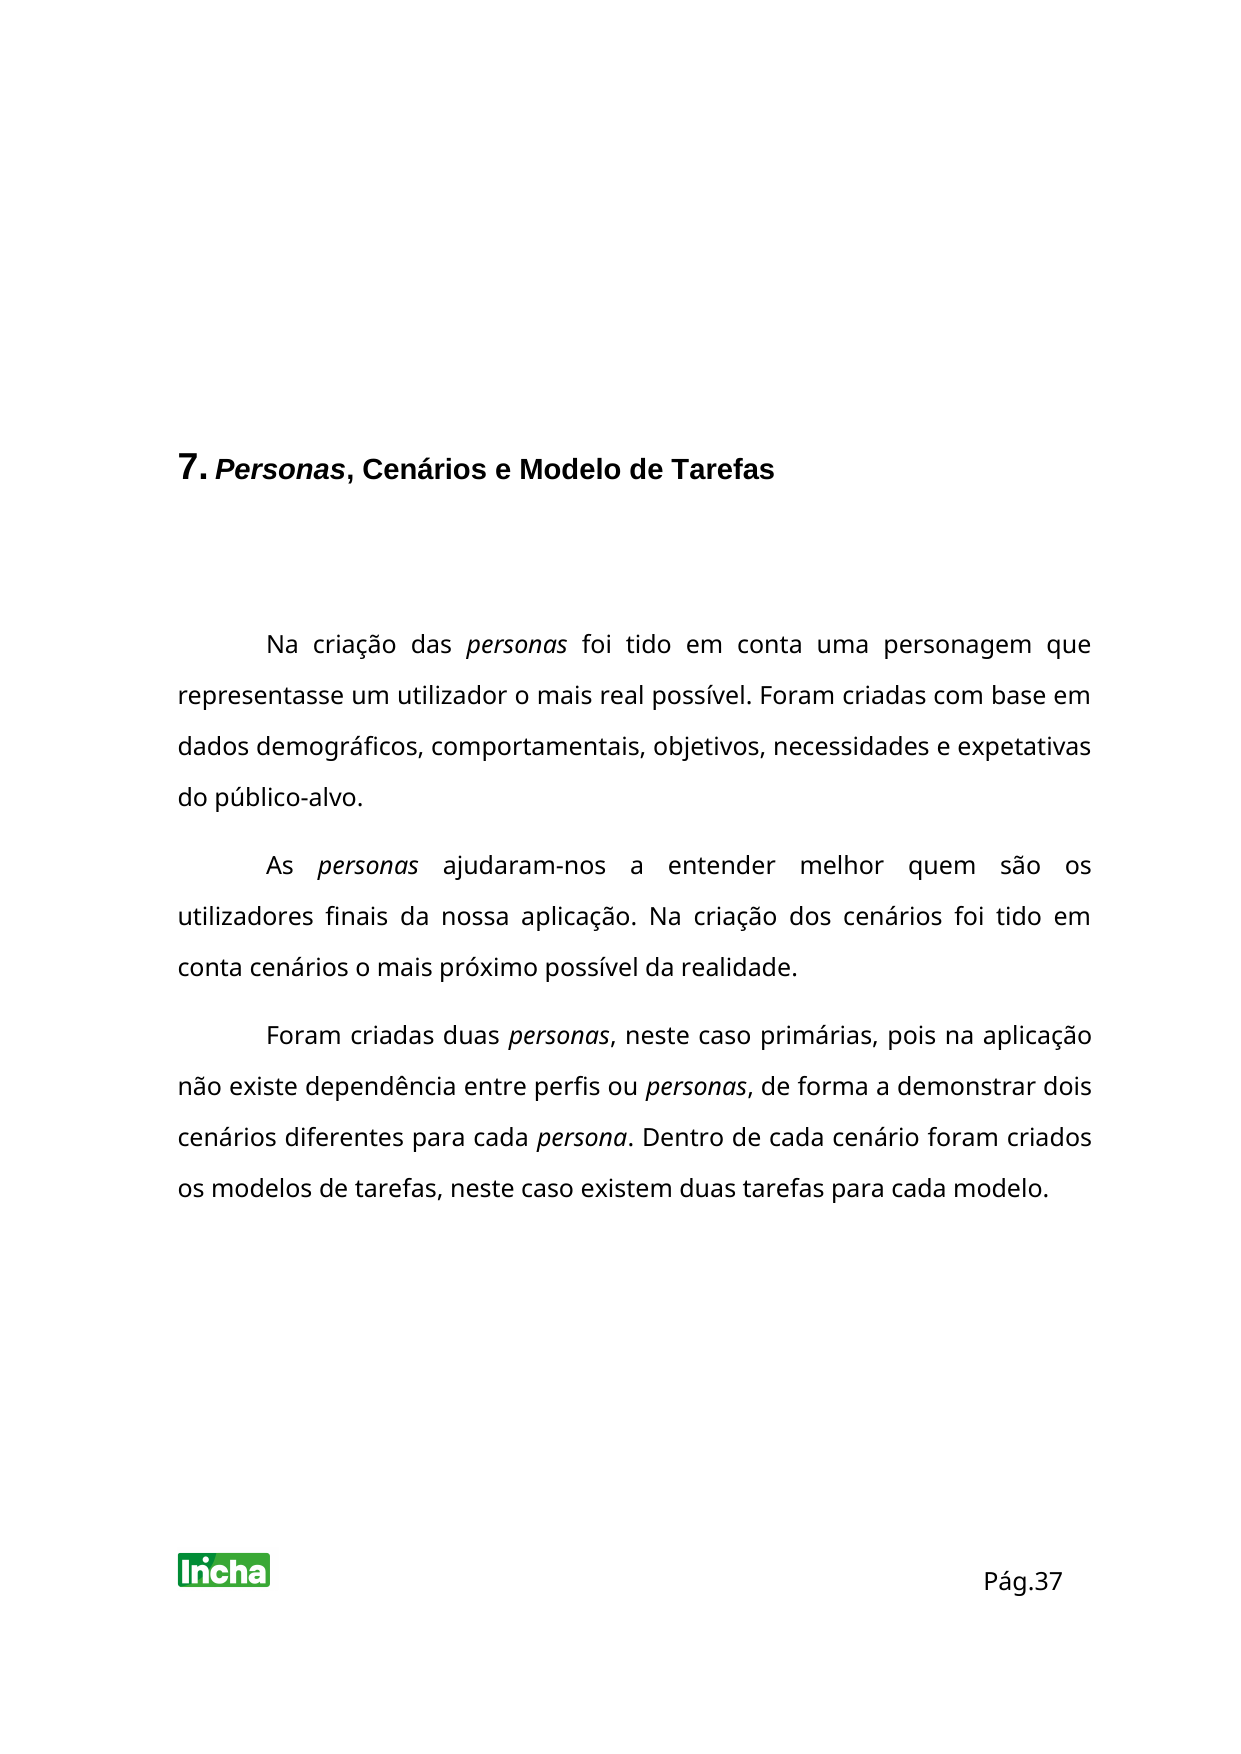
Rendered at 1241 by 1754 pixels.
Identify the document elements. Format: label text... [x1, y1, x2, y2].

text Na criação das personas foi tido em conta uma personagem que representasse um utilizador o mais real possível. Foram criadas com base em dados demográficos, comportamentais, objetivos, necessidades e expetativas do público-alvo. [177, 627, 1092, 814]
text As personas ajudaram-nos a entender melhor quem são os utilizadores finais da nossa aplicação. Na criação dos cenários foi tido em conta cenários o mais próximo possível da realidade. [177, 848, 1092, 984]
subtitle Personas, Cenários e Modelo de Tarefas [177, 444, 1092, 488]
text Foram criadas duas personas, neste caso primárias, pois na aplicação não existe dependência entre perfis ou personas, de forma a demonstrar dois cenários diferentes para cada persona. Dentro de cada cenário foram criados os modelos de tarefas, neste caso existem duas tarefas para cada modelo. [177, 1017, 1092, 1205]
picture [177, 1547, 279, 1591]
